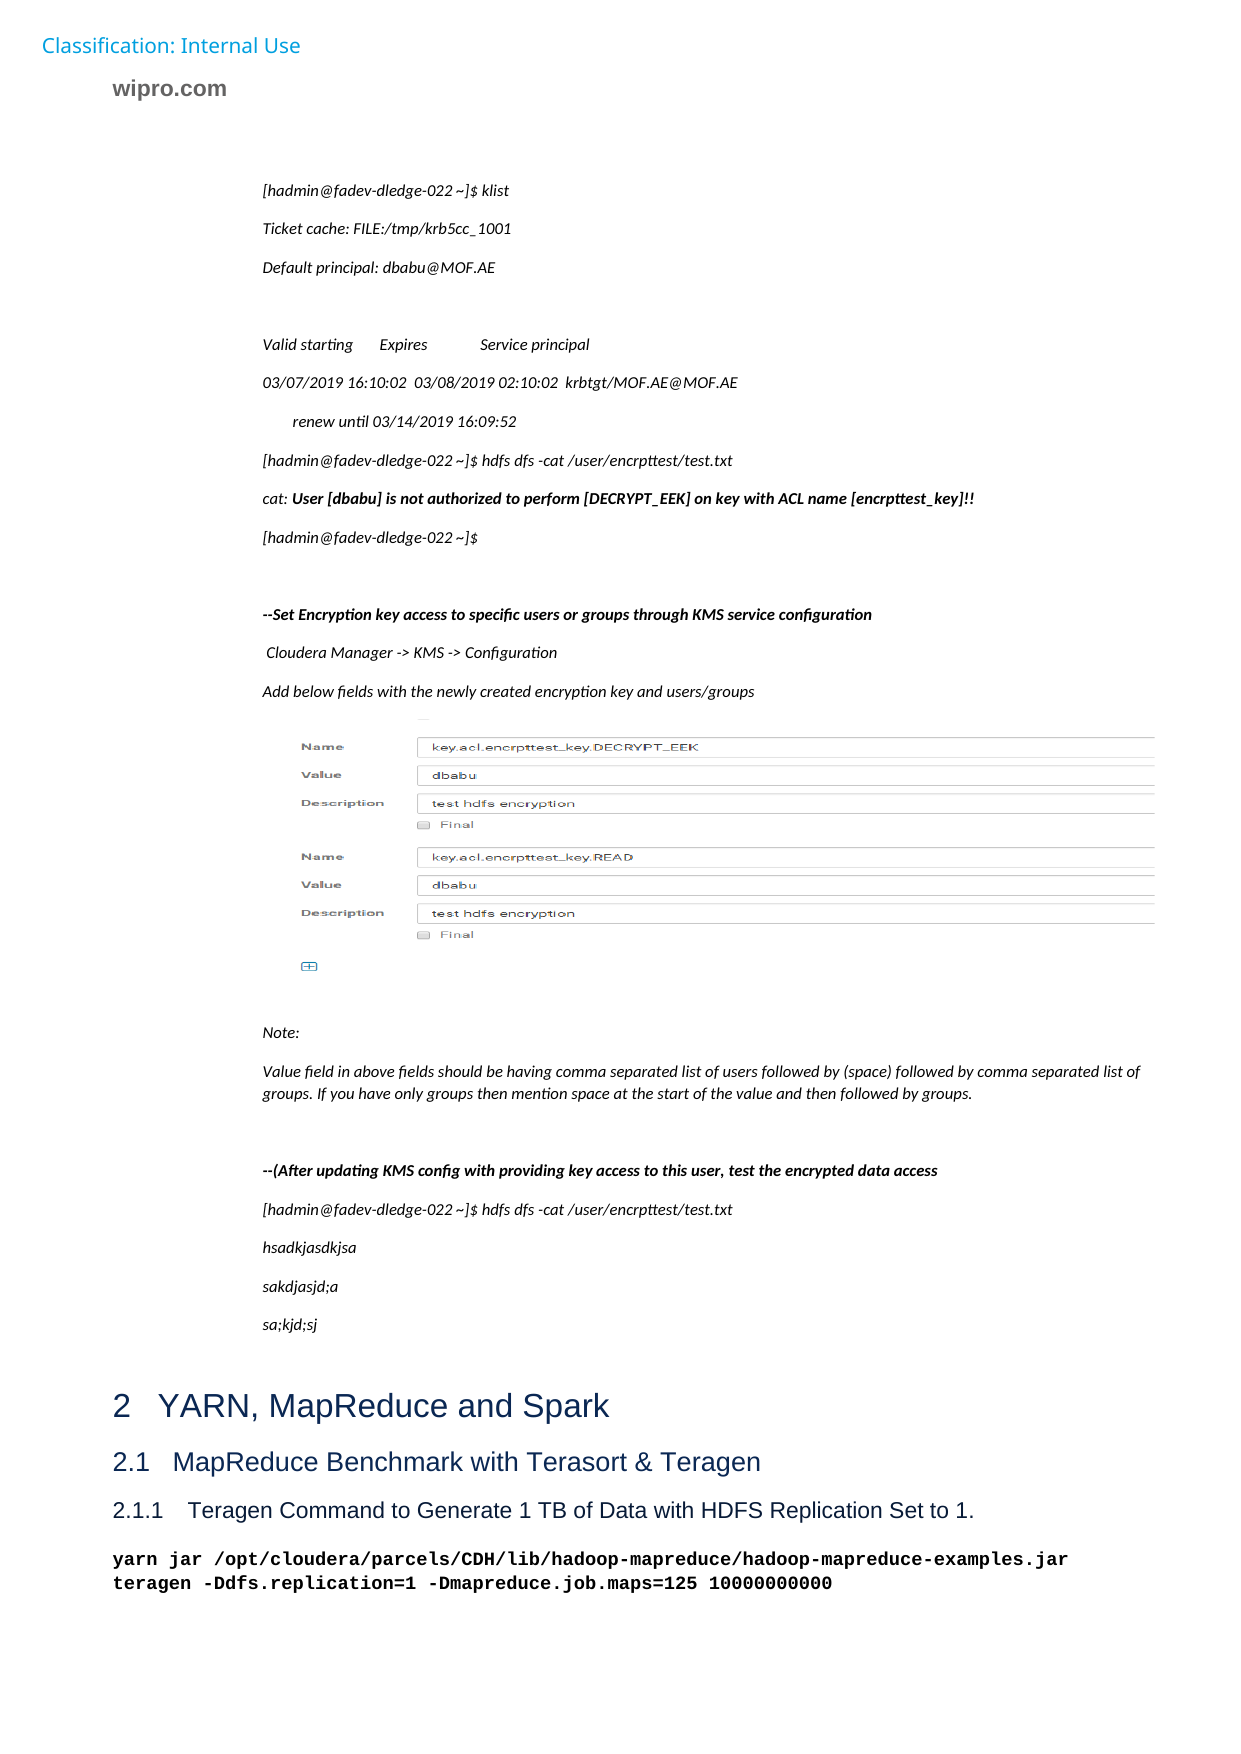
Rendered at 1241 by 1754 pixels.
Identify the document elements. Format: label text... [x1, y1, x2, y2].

text Ticket cache: FILE:/tmp/krb5cc_1001 [262, 218, 1143, 239]
text yarn jar /opt/cloudera/parcels/CDH/lib/hadoop-mapreduce/hadoop-mapreduce-examples.jar teragen -Ddfs.replication=1 -Dmapreduce.job.maps=125 10000000000 [112, 1549, 1143, 1595]
text Default principal: dbabu@MOF.AE [262, 257, 1143, 277]
text renew until 03/14/2019 16:09:52 [262, 411, 1143, 432]
text --(After updating KMS config with providing key access to this user, test the encrypted data access [187, 1160, 1143, 1181]
text [hadmin@fadev-dledge-022 ~]$ hdfs dfs -cat /user/encrpttest/test.txt [187, 1199, 1143, 1219]
subtitle Teragen Command to Generate 1 TB of Data with HDFS Replication Set to 1. [112, 1497, 1143, 1523]
text hsadkjasdkjsa [262, 1237, 1143, 1258]
text Valid starting Expires Service principal [262, 334, 1143, 354]
text Note: [262, 1023, 1143, 1043]
picture [262, 719, 1155, 1004]
subtitle MapReduce Benchmark with Terasort & Teragen [112, 1446, 1143, 1477]
text Value field in above fields should be having comma separated list of users followed by (space) followed by comma separated list of groups. If you have only groups then mention space at the start of the value and then followed by groups. [262, 1061, 1143, 1103]
text sa;kjd;sj [262, 1314, 1143, 1335]
text --Set Encryption key access to specific users or groups through KMS service configuration [262, 604, 1143, 624]
text [hadmin@fadev-dledge-022 ~]$ klist [262, 180, 1143, 200]
text 03/07/2019 16:10:02 03/08/2019 02:10:02 krbtgt/MOF.AE@MOF.AE [262, 373, 1143, 393]
text cat: User [dbabu] is not authorized to perform [DECRYPT_EEK] on key with ACL name [encrpttest_key]!! [262, 488, 1143, 509]
text [hadmin@fadev-dledge-022 ~]$ hdfs dfs -cat /user/encrpttest/test.txt [262, 450, 1143, 470]
text Add below fields with the newly created encryption key and users/groups [262, 681, 1143, 701]
subtitle YARN, MapReduce and Spark [112, 1386, 1143, 1425]
text Cloudera Manager -> KMS -> Configuration [262, 642, 1143, 663]
text [hadmin@fadev-dledge-022 ~]$ [262, 527, 1143, 547]
text sakdjasjd;a [262, 1276, 1143, 1296]
